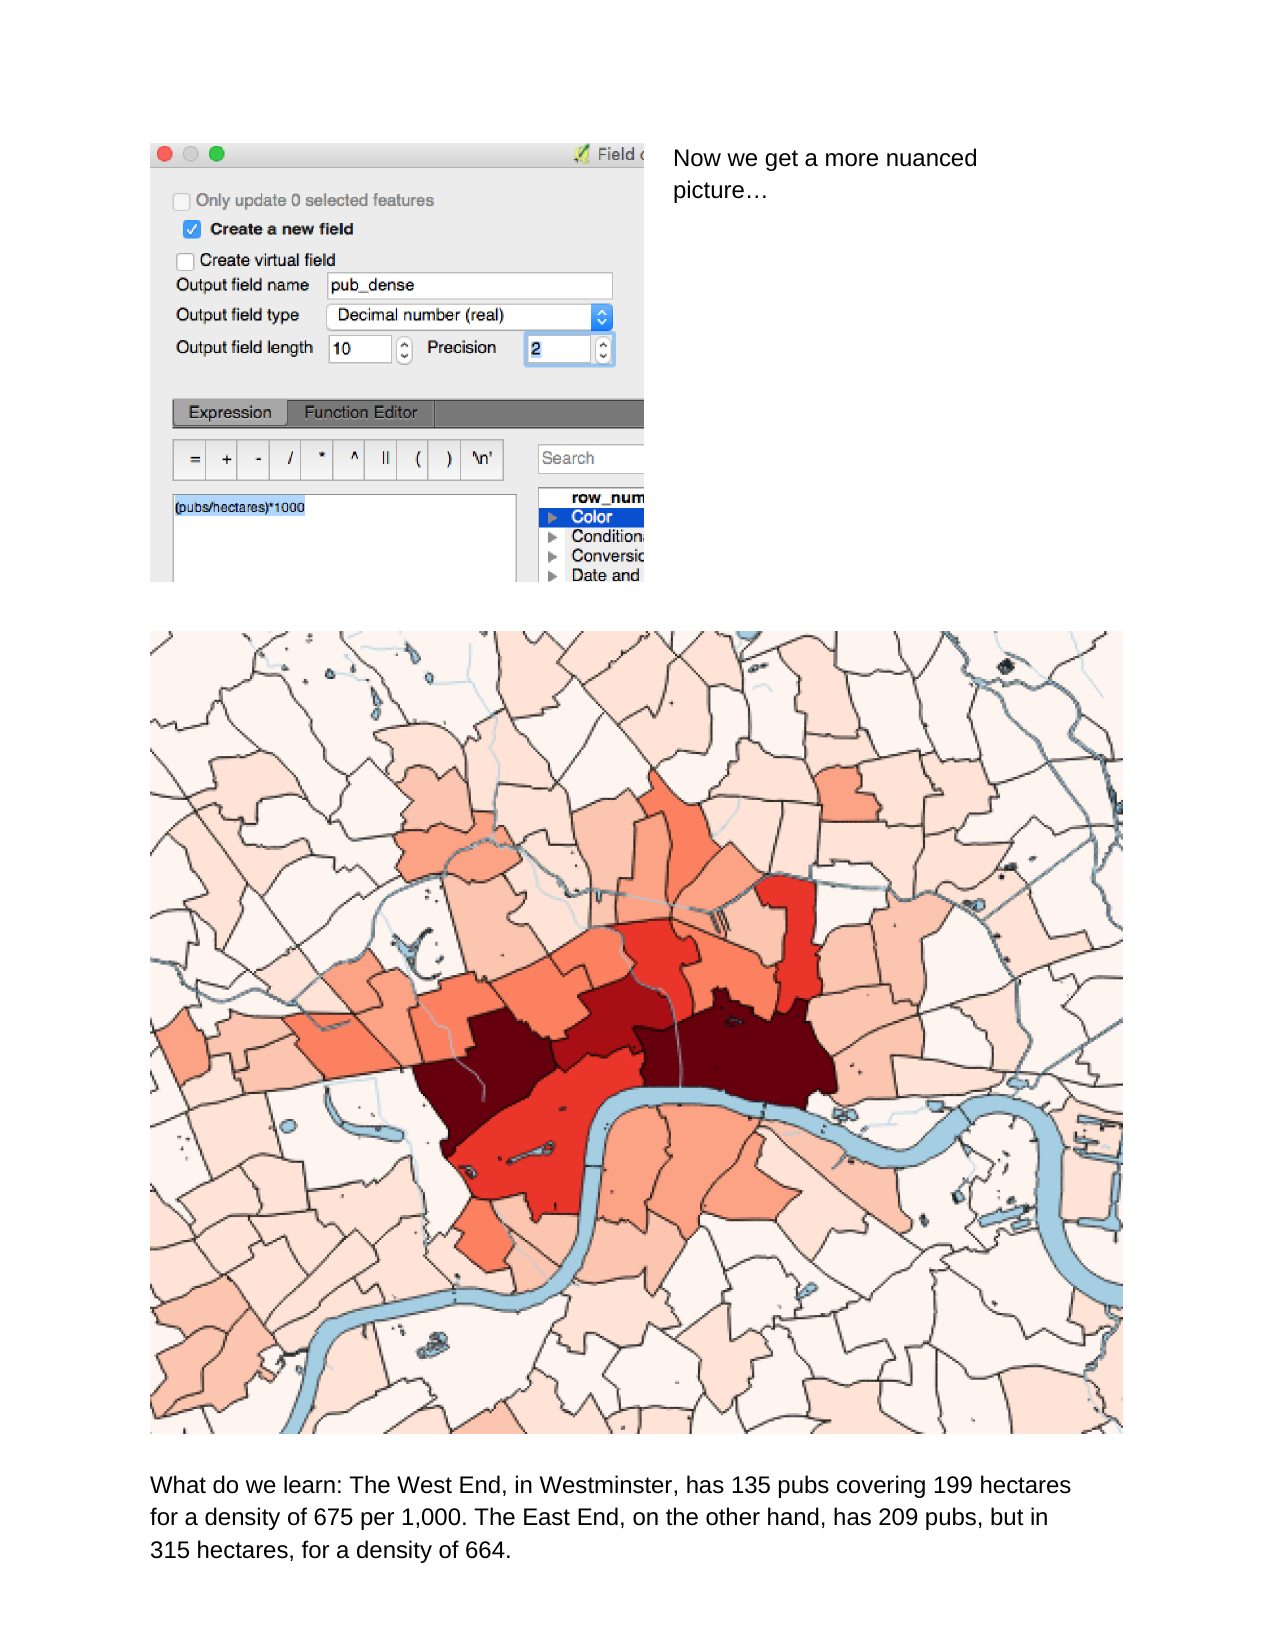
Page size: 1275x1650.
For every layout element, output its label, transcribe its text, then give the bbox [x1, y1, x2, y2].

picture [150, 143, 644, 582]
picture [150, 631, 1123, 1434]
text Now we get a more nuanced picture… [644, 144, 1076, 204]
text What do we learn: The West End, in Westminster, has 135 pubs covering 199 hectares for a density of 675 per 1,000. The East End, on the other hand, has 209 pubs, but in 315 hectares, for a density of 664. [150, 1471, 1076, 1563]
